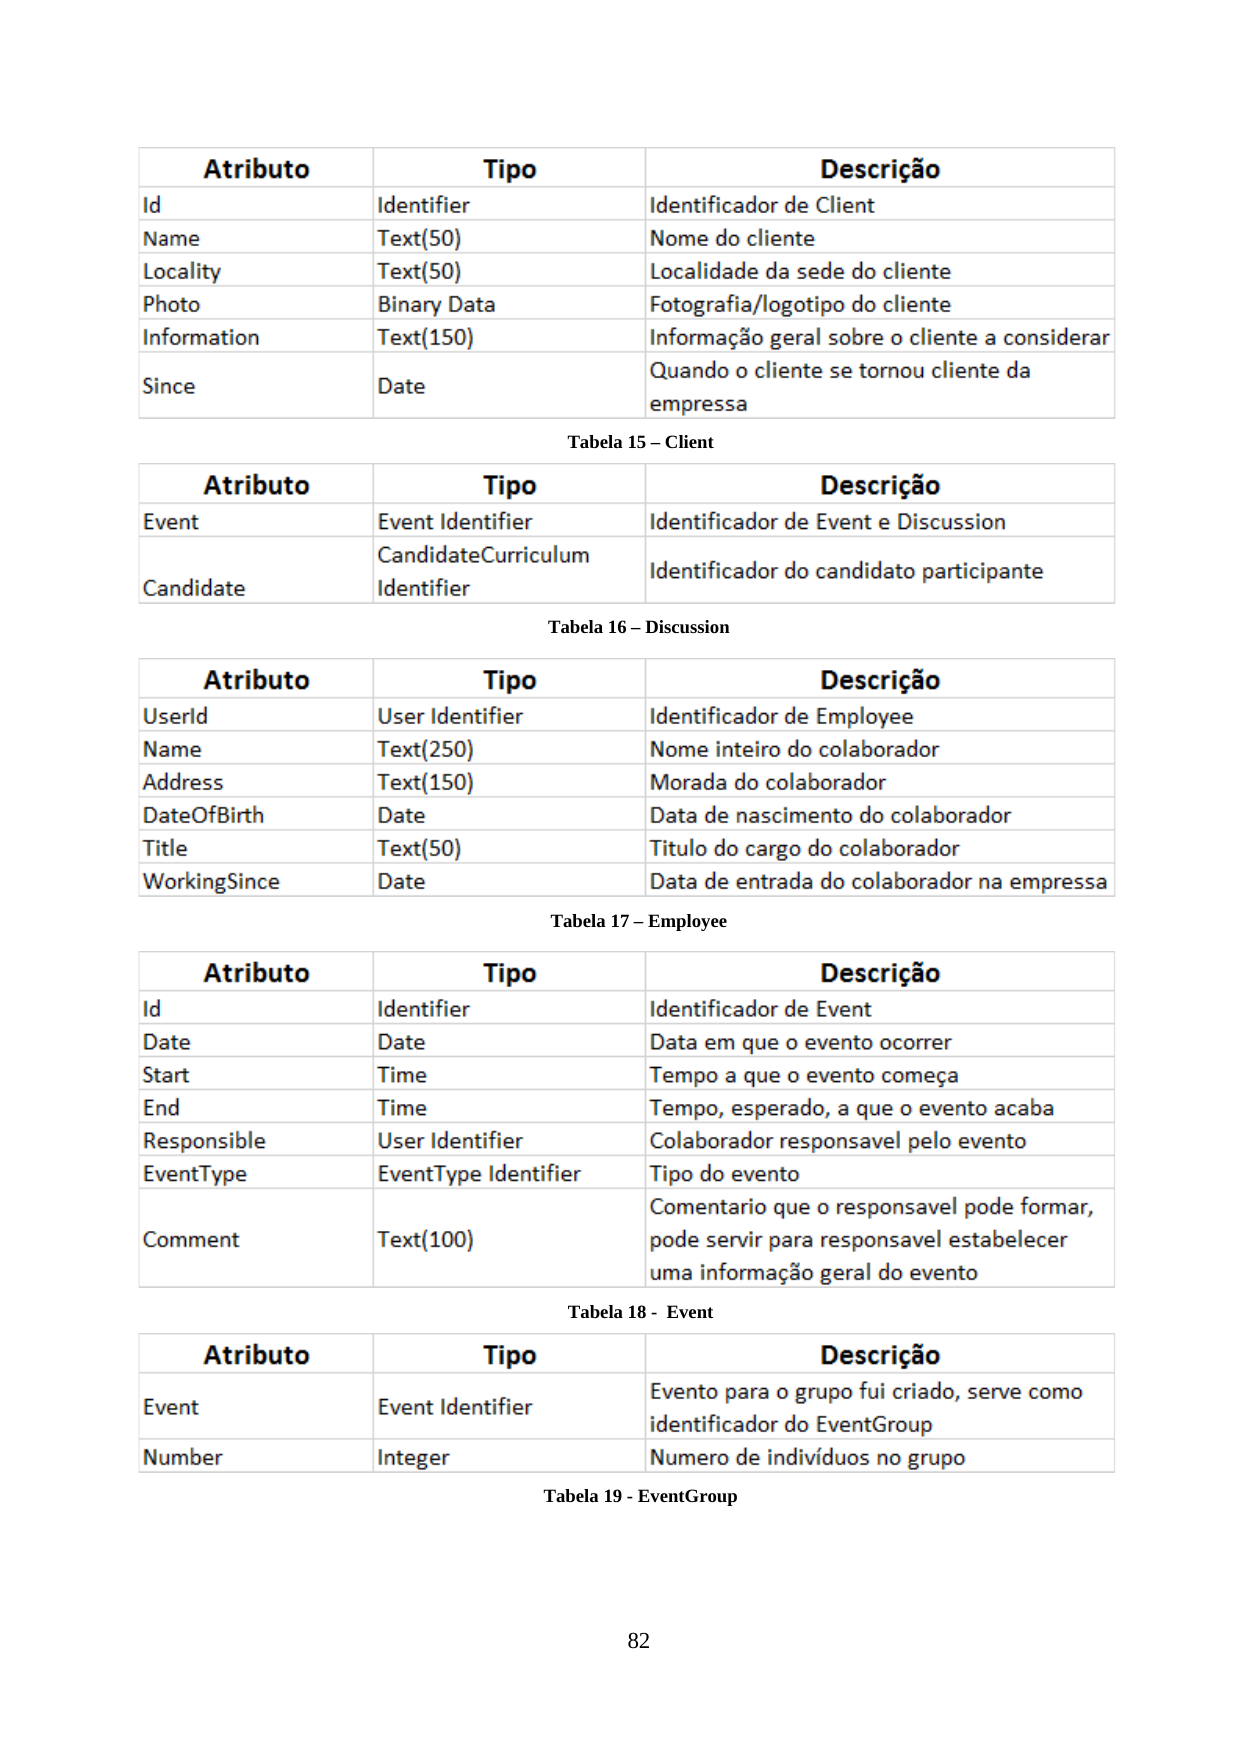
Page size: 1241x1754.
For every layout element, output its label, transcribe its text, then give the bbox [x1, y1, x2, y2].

picture [138, 658, 1116, 897]
picture [138, 1333, 1116, 1473]
text Tabela 17 – Employee [177, 909, 1063, 931]
text Tabela 18 - Event [177, 1301, 1063, 1322]
text Tabela 15 – Client [177, 431, 1063, 453]
text Tabela 16 – Discussion [177, 616, 1063, 638]
text Tabela 19 - EventGroup [177, 1485, 1063, 1507]
picture [138, 147, 1116, 419]
picture [138, 463, 1116, 604]
picture [138, 951, 1116, 1288]
